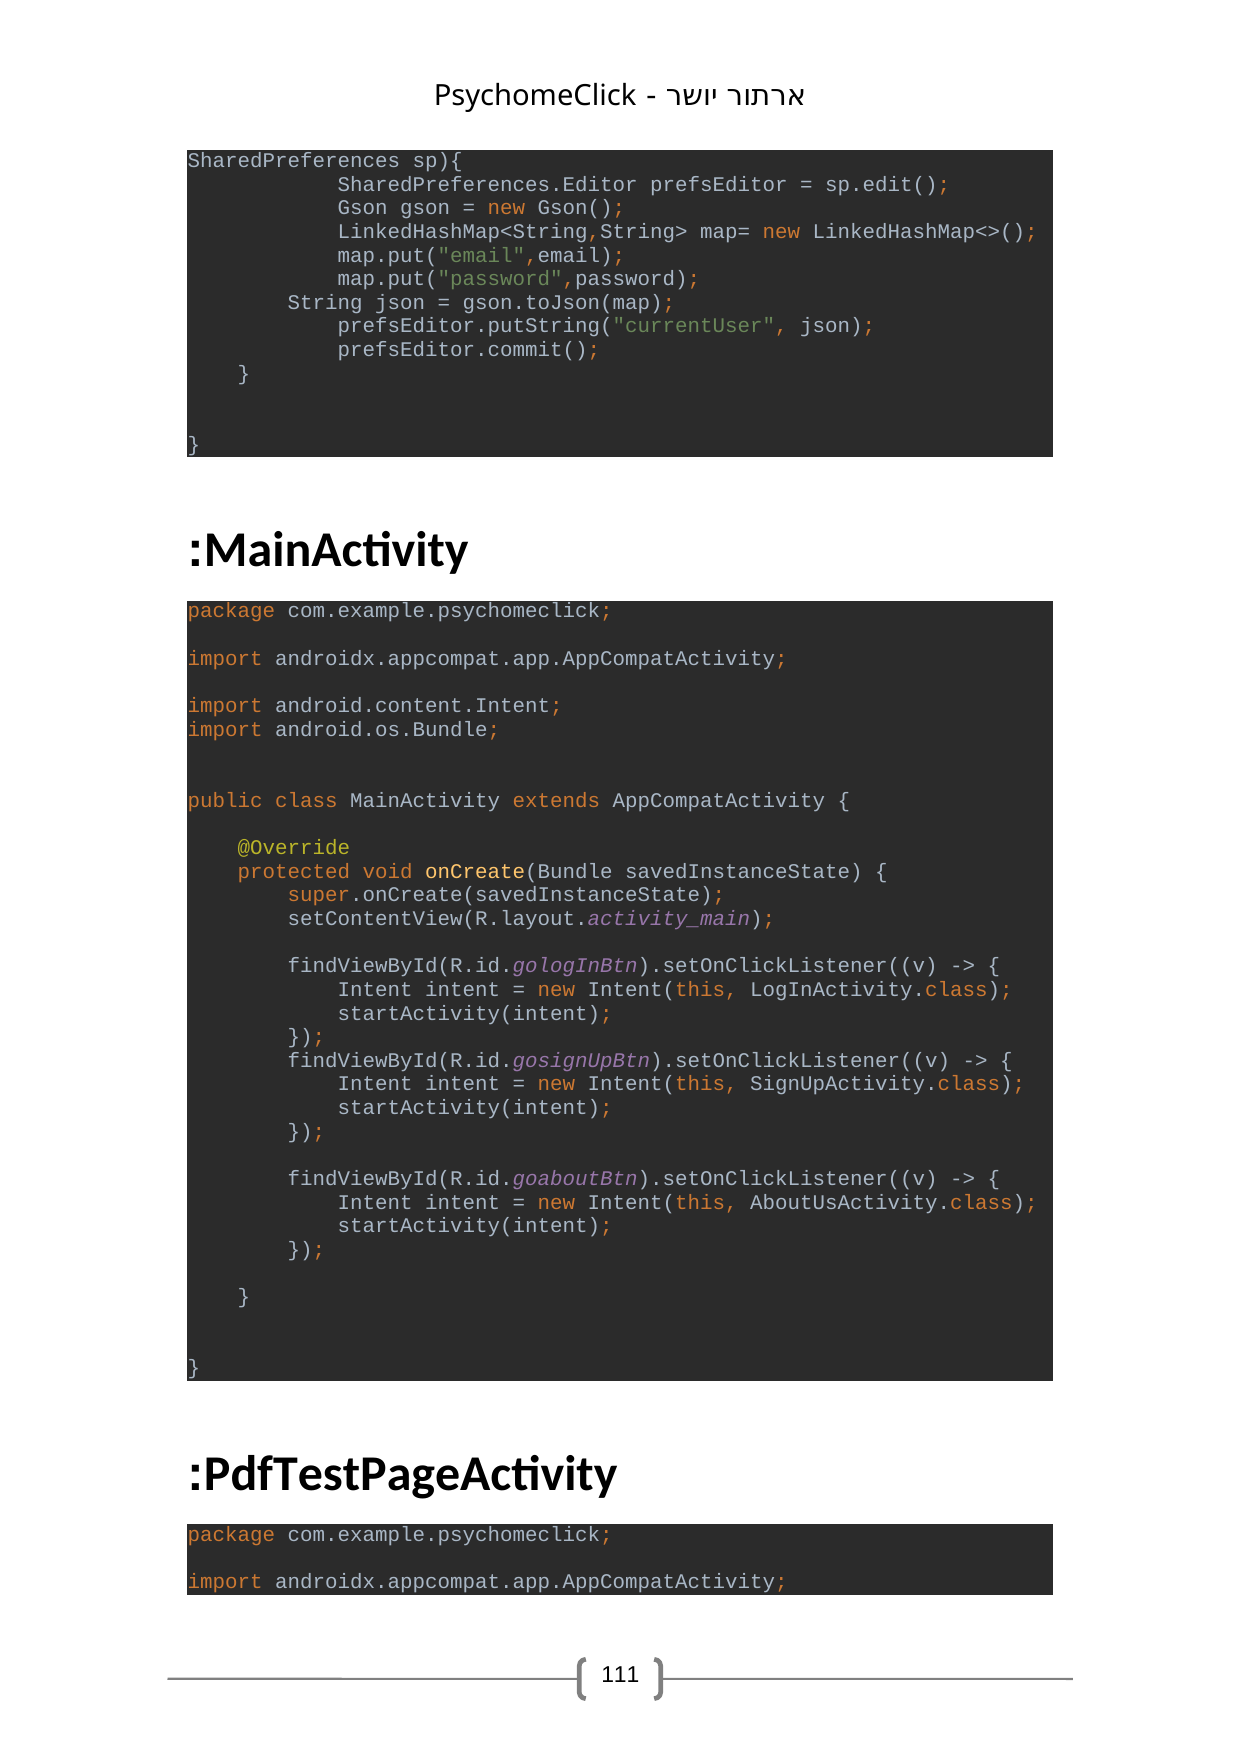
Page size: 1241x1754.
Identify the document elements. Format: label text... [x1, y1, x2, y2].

text package com.example.psychomeclick; import androidx.appcompat.app.AppCompatActivity; import android.content.Intent; import android.os.Bundle; public class MainActivity extends AppCompatActivity { @Override protected void onCreate(Bundle savedInstanceState) { super.onCreate(savedInstanceState); setContentView(R.layout.activity_main); findViewById(R.id.gologInBtn).setOnClickListener((v) -> { Intent intent = new Intent(this, LogInActivity.class); startActivity(intent); }); findViewById(R.id.gosignUpBtn).setOnClickListener((v) -> { Intent intent = new Intent(this, SignUpActivity.class); startActivity(intent); }); findViewById(R.id.goaboutBtn).setOnClickListener((v) -> { Intent intent = new Intent(this, AboutUsActivity.class); startActivity(intent); }); } } [187, 601, 1053, 1381]
text MainActivity: [187, 518, 1053, 579]
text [187, 150, 1053, 457]
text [187, 1524, 1053, 1595]
text PdfTestPageActivity: [187, 1441, 1053, 1502]
